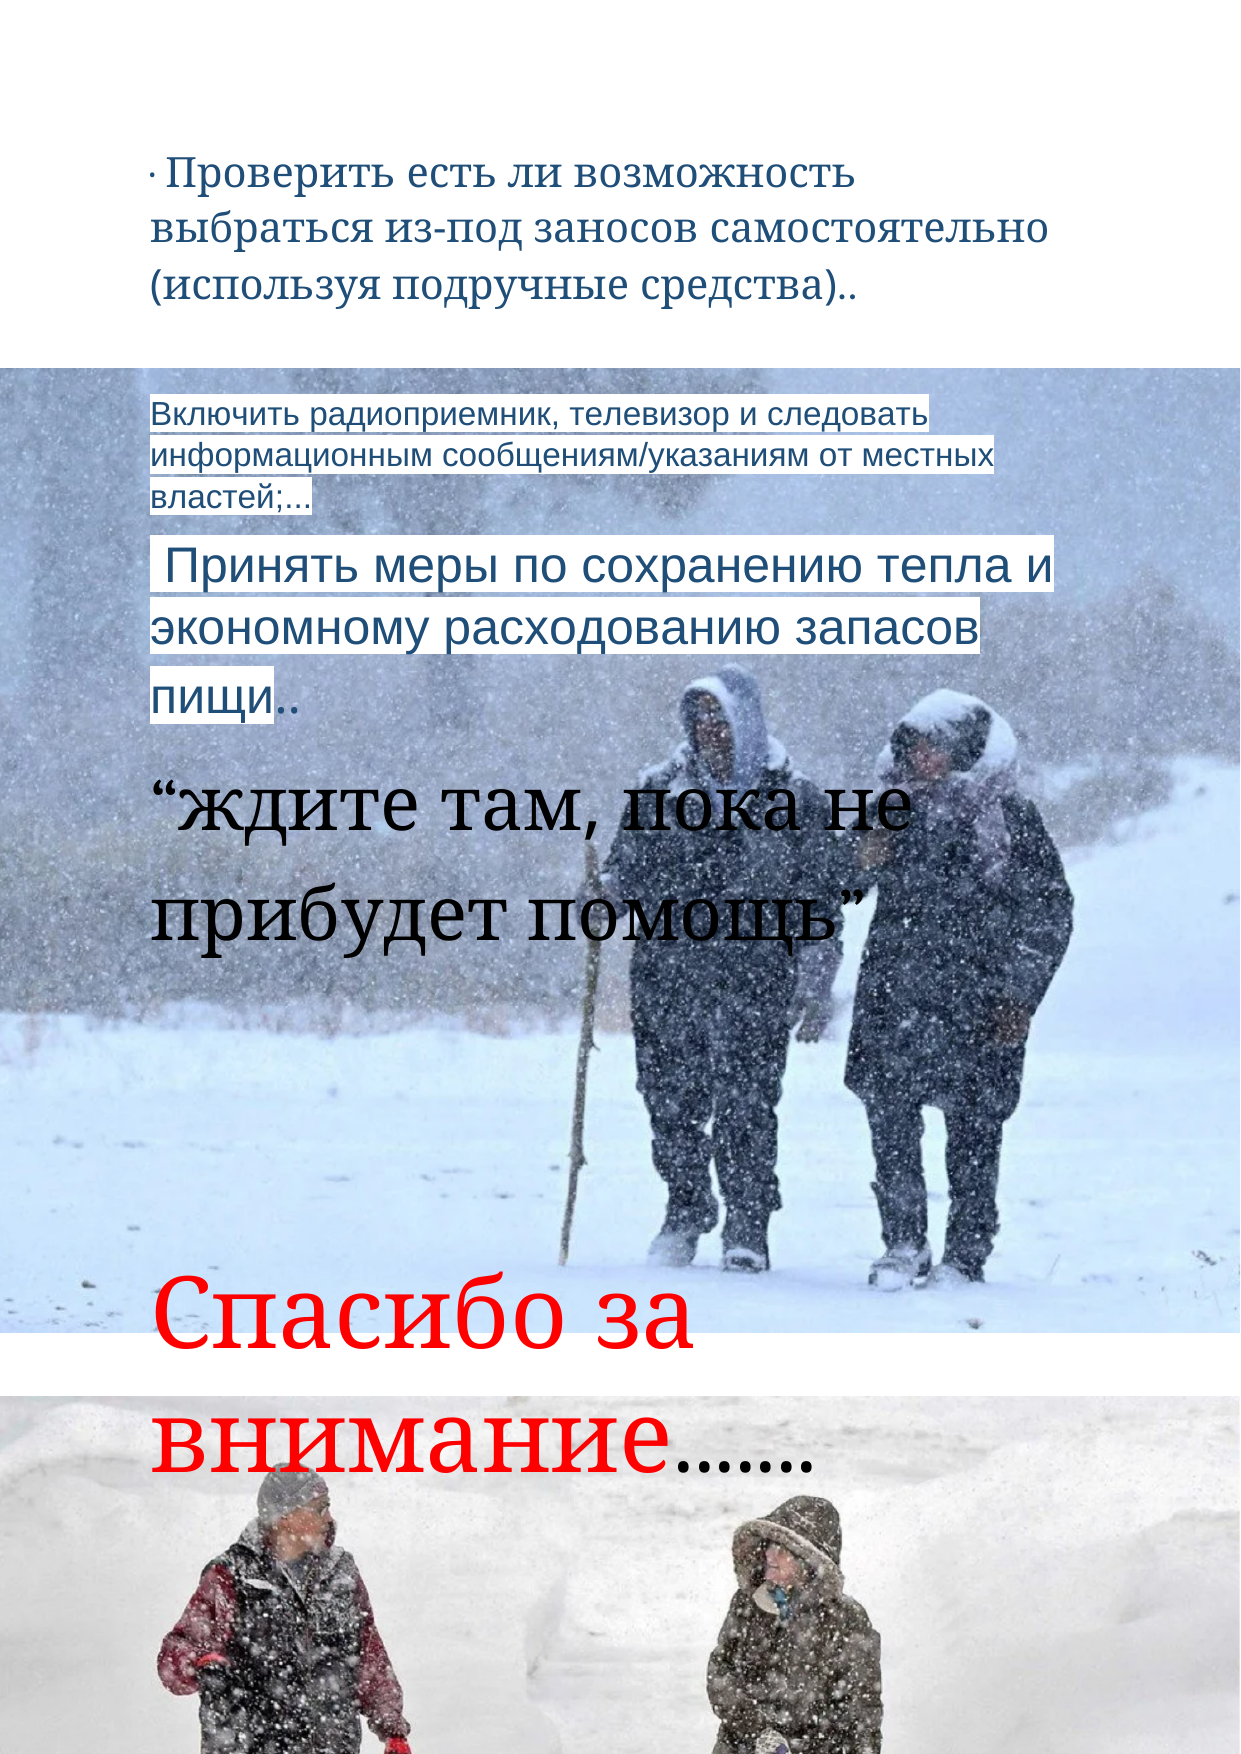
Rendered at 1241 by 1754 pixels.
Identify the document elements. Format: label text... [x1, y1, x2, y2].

text Спасибо за внимание....... [150, 1258, 1090, 1497]
picture [0, 1396, 1240, 1754]
text Включить радиоприемник, телевизор и следовать информационным сообщениям/указаниям от местных властей;... [150, 394, 1090, 515]
text Принять меры по сохранению тепла и экономному расходованию запасов пищи.. [150, 535, 1090, 728]
picture [0, 368, 1241, 1333]
text · Проверить есть ли возможность выбраться из-под заносов самостоятельно (используя подручные средства).. [150, 150, 1090, 311]
text “ждите там, пока не прибудет помощь” [150, 750, 1090, 963]
